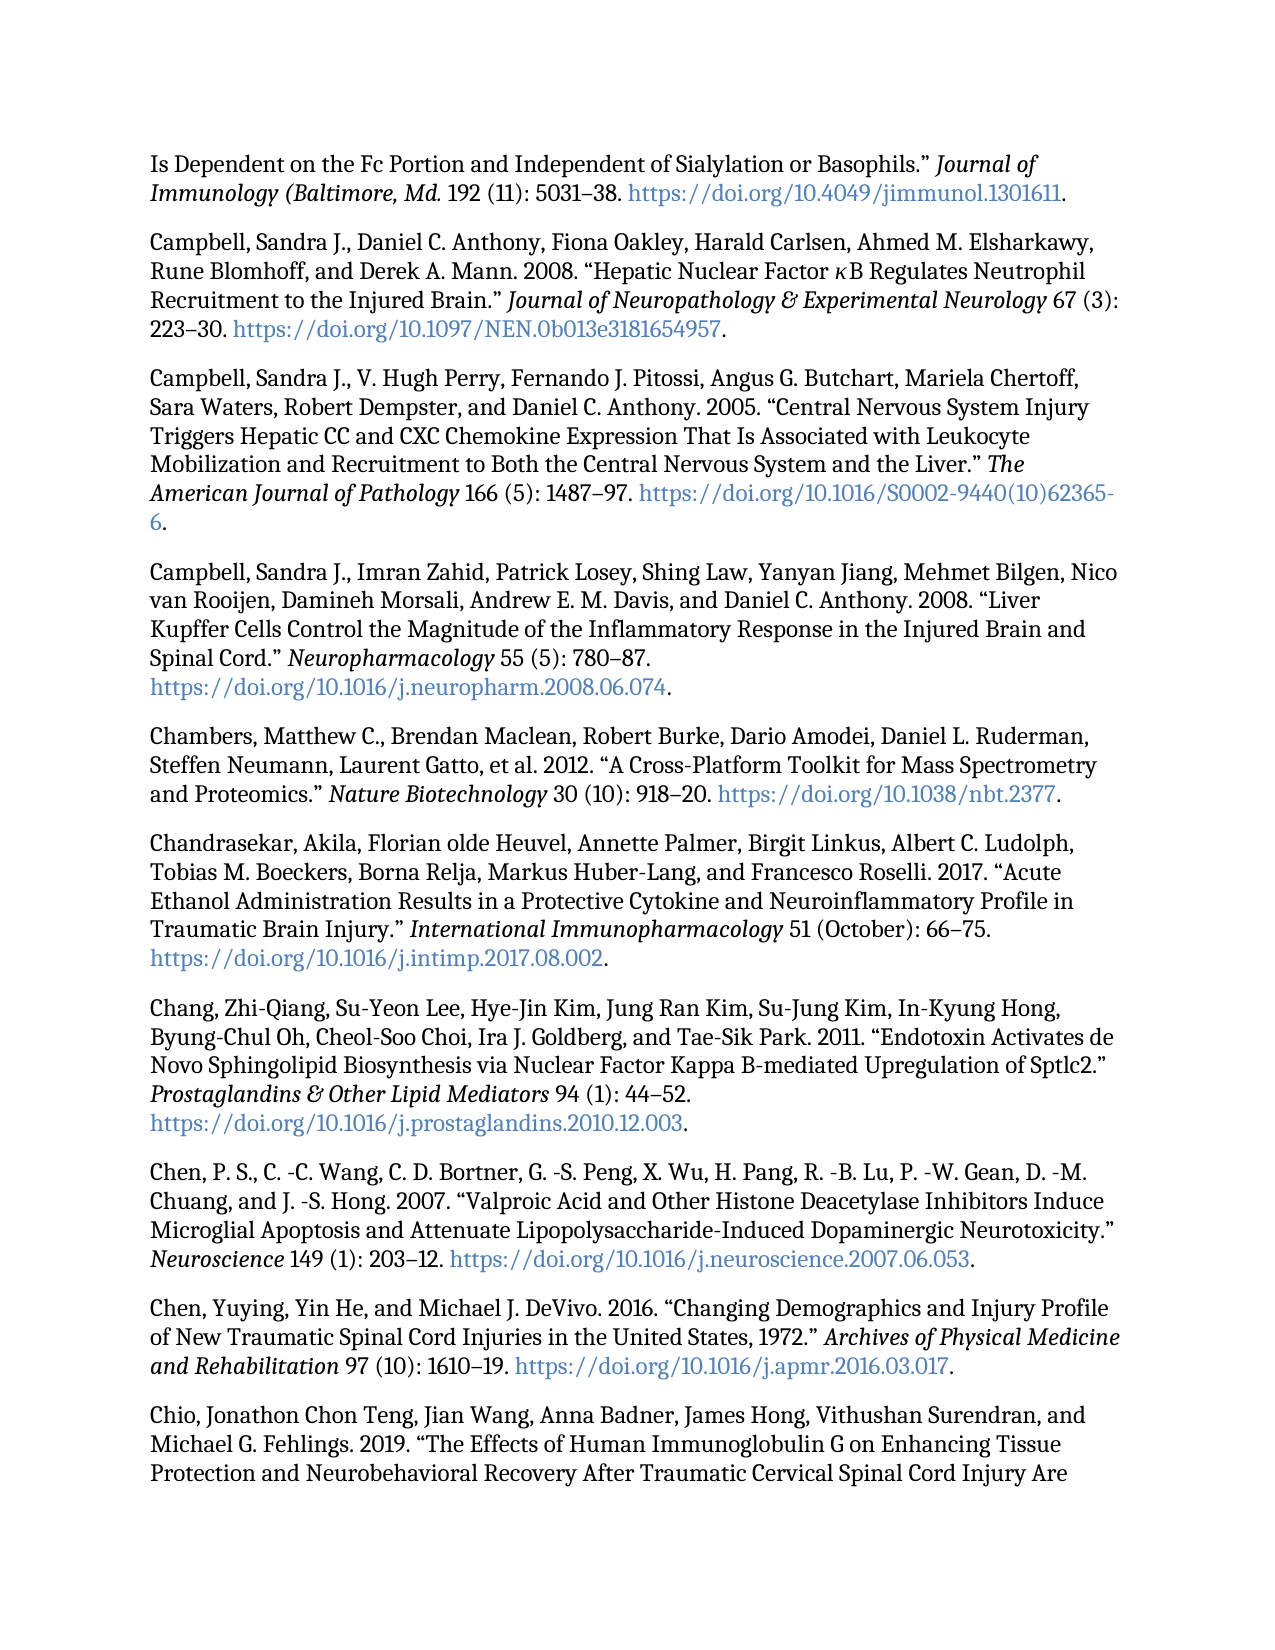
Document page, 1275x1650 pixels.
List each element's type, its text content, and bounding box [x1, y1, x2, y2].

text Chang, Zhi-Qiang, Su-Yeon Lee, Hye-Jin Kim, Jung Ran Kim, Su-Jung Kim, In-Kyung Hong, Byung-Chul Oh, Cheol-Soo Choi, Ira J. Goldberg, and Tae-Sik Park. 2011. “Endotoxin Activates de Novo Sphingolipid Biosynthesis via Nuclear Factor Kappa B-mediated Upregulation of Sptlc2.” Prostaglandins & Other Lipid Mediators 94 (1): 44–52. https://doi.org/10.1016/j.prostaglandins.2010.12.003. [150, 994, 1125, 1137]
text Chandrasekar, Akila, Florian olde Heuvel, Annette Palmer, Birgit Linkus, Albert C. Ludolph, Tobias M. Boeckers, Borna Relja, Markus Huber-Lang, and Francesco Roselli. 2017. “Acute Ethanol Administration Results in a Protective Cytokine and Neuroinflammatory Profile in Traumatic Brain Injury.” International Immunopharmacology 51 (October): 66–75. https://doi.org/10.1016/j.intimp.2017.08.002. [150, 829, 1125, 973]
text Chen, Yuying, Yin He, and Michael J. DeVivo. 2016. “Changing Demographics and Injury Profile of New Traumatic Spinal Cord Injuries in the United States, 1972.” Archives of Physical Medicine and Rehabilitation 97 (10): 1610–19. https://doi.org/10.1016/j.apmr.2016.03.017. [150, 1294, 1125, 1380]
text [150, 1401, 1125, 1487]
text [150, 150, 1125, 207]
text Chambers, Matthew C., Brendan Maclean, Robert Burke, Dario Amodei, Daniel L. Ruderman, Steffen Neumann, Laurent Gatto, et al. 2012. “A Cross-Platform Toolkit for Mass Spectrometry and Proteomics.” Nature Biotechnology 30 (10): 918–20. https://doi.org/10.1038/nbt.2377. [150, 722, 1125, 808]
text Campbell, Sandra J., Daniel C. Anthony, Fiona Oakley, Harald Carlsen, Ahmed M. Elsharkawy, Rune Blomhoff, and Derek A. Mann. 2008. “Hepatic Nuclear Factor B Regulates Neutrophil Recruitment to the Injured Brain.” Journal of Neuropathology & Experimental Neurology 67 (3): 223–30. https://doi.org/10.1097/NEN.0b013e3181654957. [150, 228, 1125, 343]
text Chen, P. S., C. -C. Wang, C. D. Bortner, G. -S. Peng, X. Wu, H. Pang, R. -B. Lu, P. -W. Gean, D. -M. Chuang, and J. -S. Hong. 2007. “Valproic Acid and Other Histone Deacetylase Inhibitors Induce Microglial Apoptosis and Attenuate Lipopolysaccharide-Induced Dopaminergic Neurotoxicity.” Neuroscience 149 (1): 203–12. https://doi.org/10.1016/j.neuroscience.2007.06.053. [150, 1158, 1125, 1273]
text Campbell, Sandra J., Imran Zahid, Patrick Losey, Shing Law, Yanyan Jiang, Mehmet Bilgen, Nico van Rooijen, Damineh Morsali, Andrew E. M. Davis, and Daniel C. Anthony. 2008. “Liver Kupffer Cells Control the Magnitude of the Inflammatory Response in the Injured Brain and Spinal Cord.” Neuropharmacology 55 (5): 780–87. https://doi.org/10.1016/j.neuropharm.2008.06.074. [150, 557, 1125, 701]
text Campbell, Sandra J., V. Hugh Perry, Fernando J. Pitossi, Angus G. Butchart, Mariela Chertoff, Sara Waters, Robert Dempster, and Daniel C. Anthony. 2005. “Central Nervous System Injury Triggers Hepatic CC and CXC Chemokine Expression That Is Associated with Leukocyte Mobilization and Recruitment to Both the Central Nervous System and the Liver.” The American Journal of Pathology 166 (5): 1487–97. https://doi.org/10.1016/S0002-9440(10)62365-6. [150, 364, 1125, 537]
